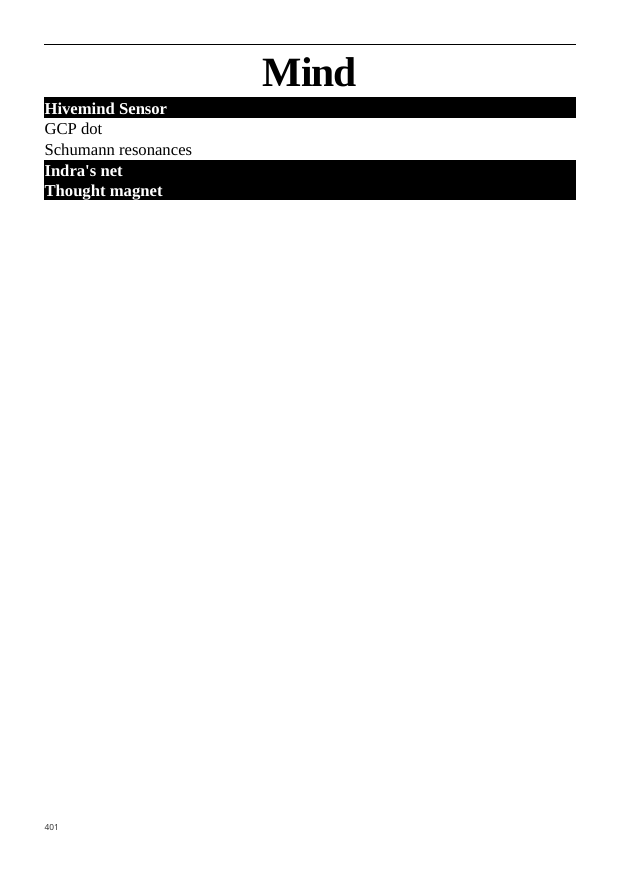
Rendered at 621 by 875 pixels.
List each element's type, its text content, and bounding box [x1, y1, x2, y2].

text Schumann resonances [44, 140, 576, 159]
subtitle Thought magnet [44, 181, 576, 200]
text GCP dot [44, 119, 576, 138]
subtitle Mind [44, 45, 576, 97]
text Indra's net [44, 160, 576, 179]
subtitle Hivemind Sensor [44, 98, 576, 118]
